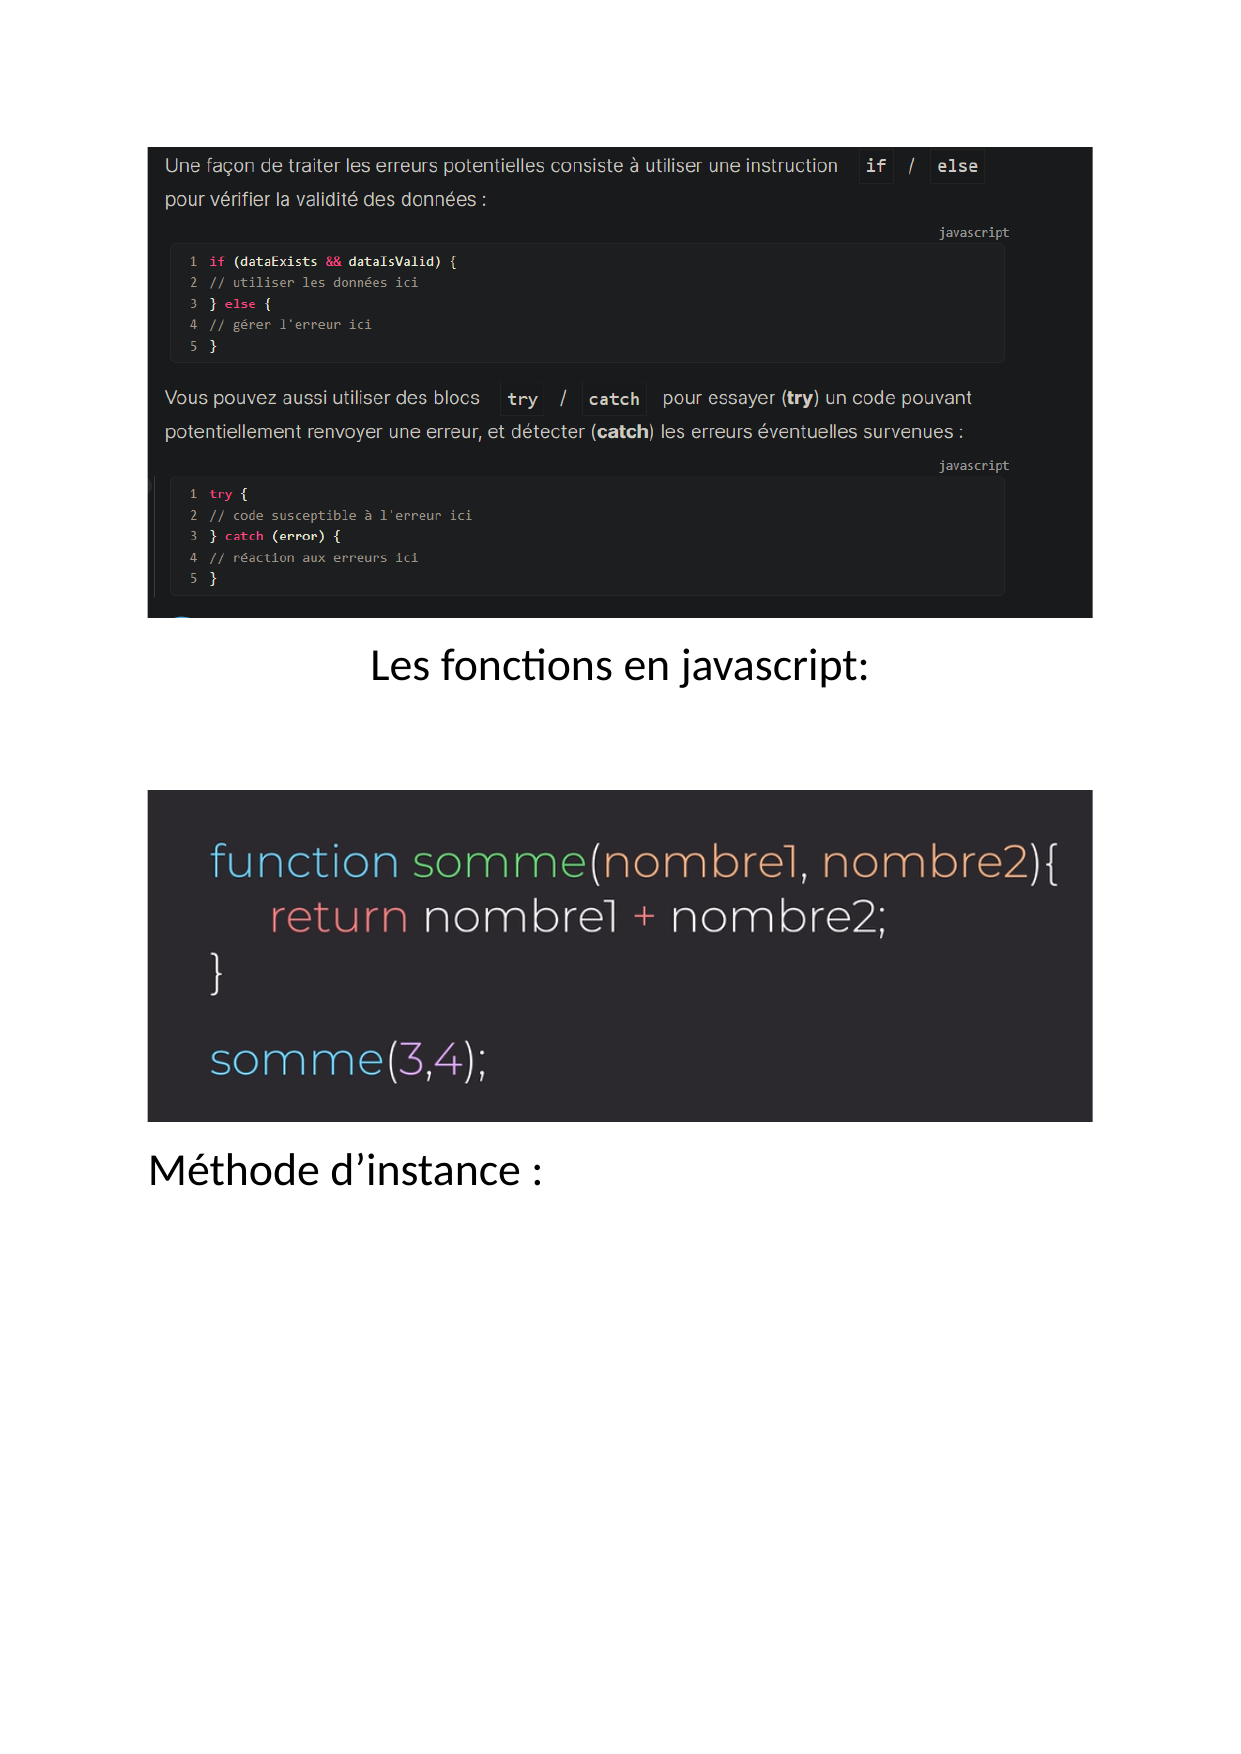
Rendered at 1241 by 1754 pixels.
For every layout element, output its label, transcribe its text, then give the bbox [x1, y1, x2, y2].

text Méthode d’instance : [148, 1141, 1093, 1197]
picture [147, 790, 1093, 1122]
text Les fonctions en javascript: [148, 636, 1093, 692]
picture [147, 147, 1093, 618]
